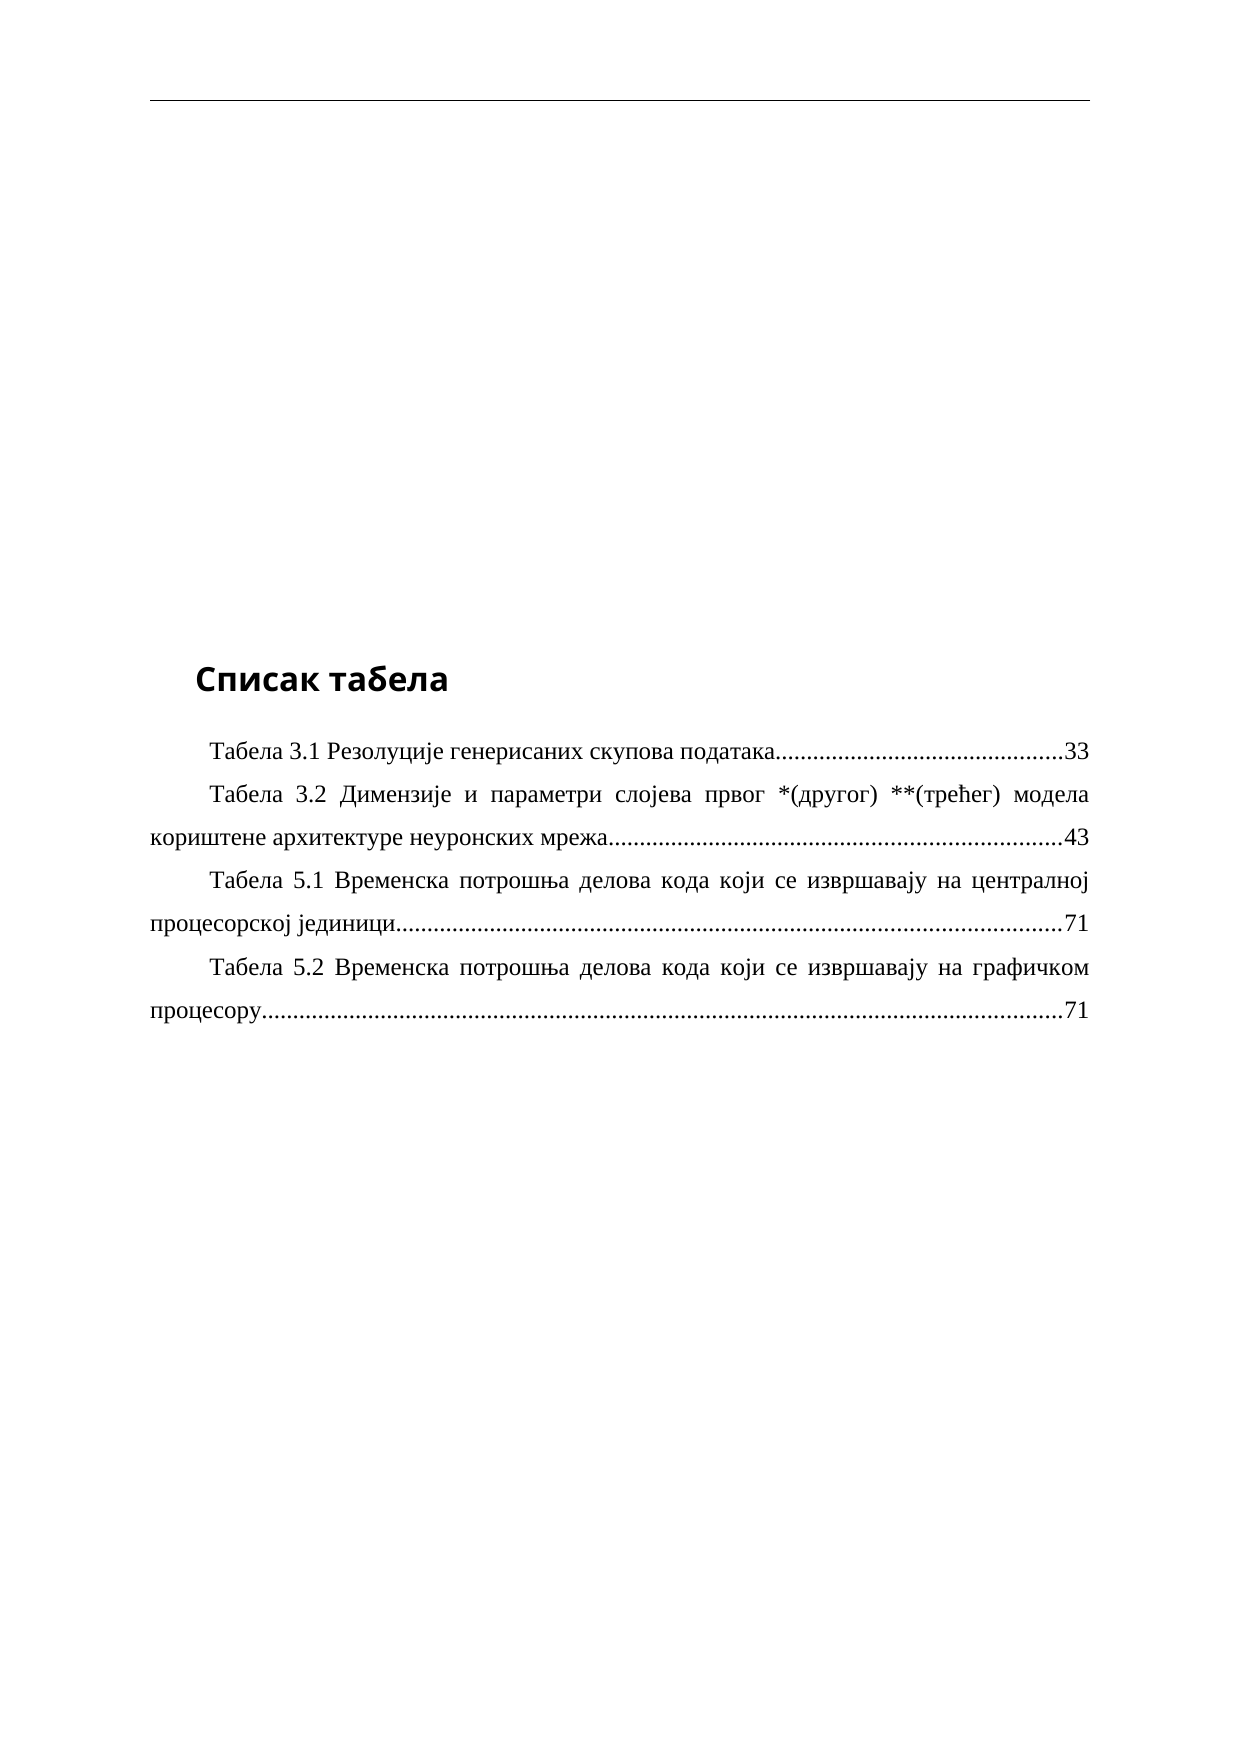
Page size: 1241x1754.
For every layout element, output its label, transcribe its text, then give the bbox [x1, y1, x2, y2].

text Табела 5.1 Временска потрошња делова кода који се извршавају на централној процесорској јединици 71 [150, 865, 1090, 937]
text Табела 3.1 Резолуције генерисаних скупова података 33 [150, 736, 1090, 765]
text Табела 3.2 Димензије и параметри слојева првог *(другог) **(трећег) модела кориштене архитектуре неуронских мрежа 43 [150, 779, 1090, 851]
subtitle Списак табела [195, 655, 972, 701]
text Табела 5.2 Временска потрошња делова кода који се извршавају на графичком процесору 71 [150, 952, 1090, 1023]
